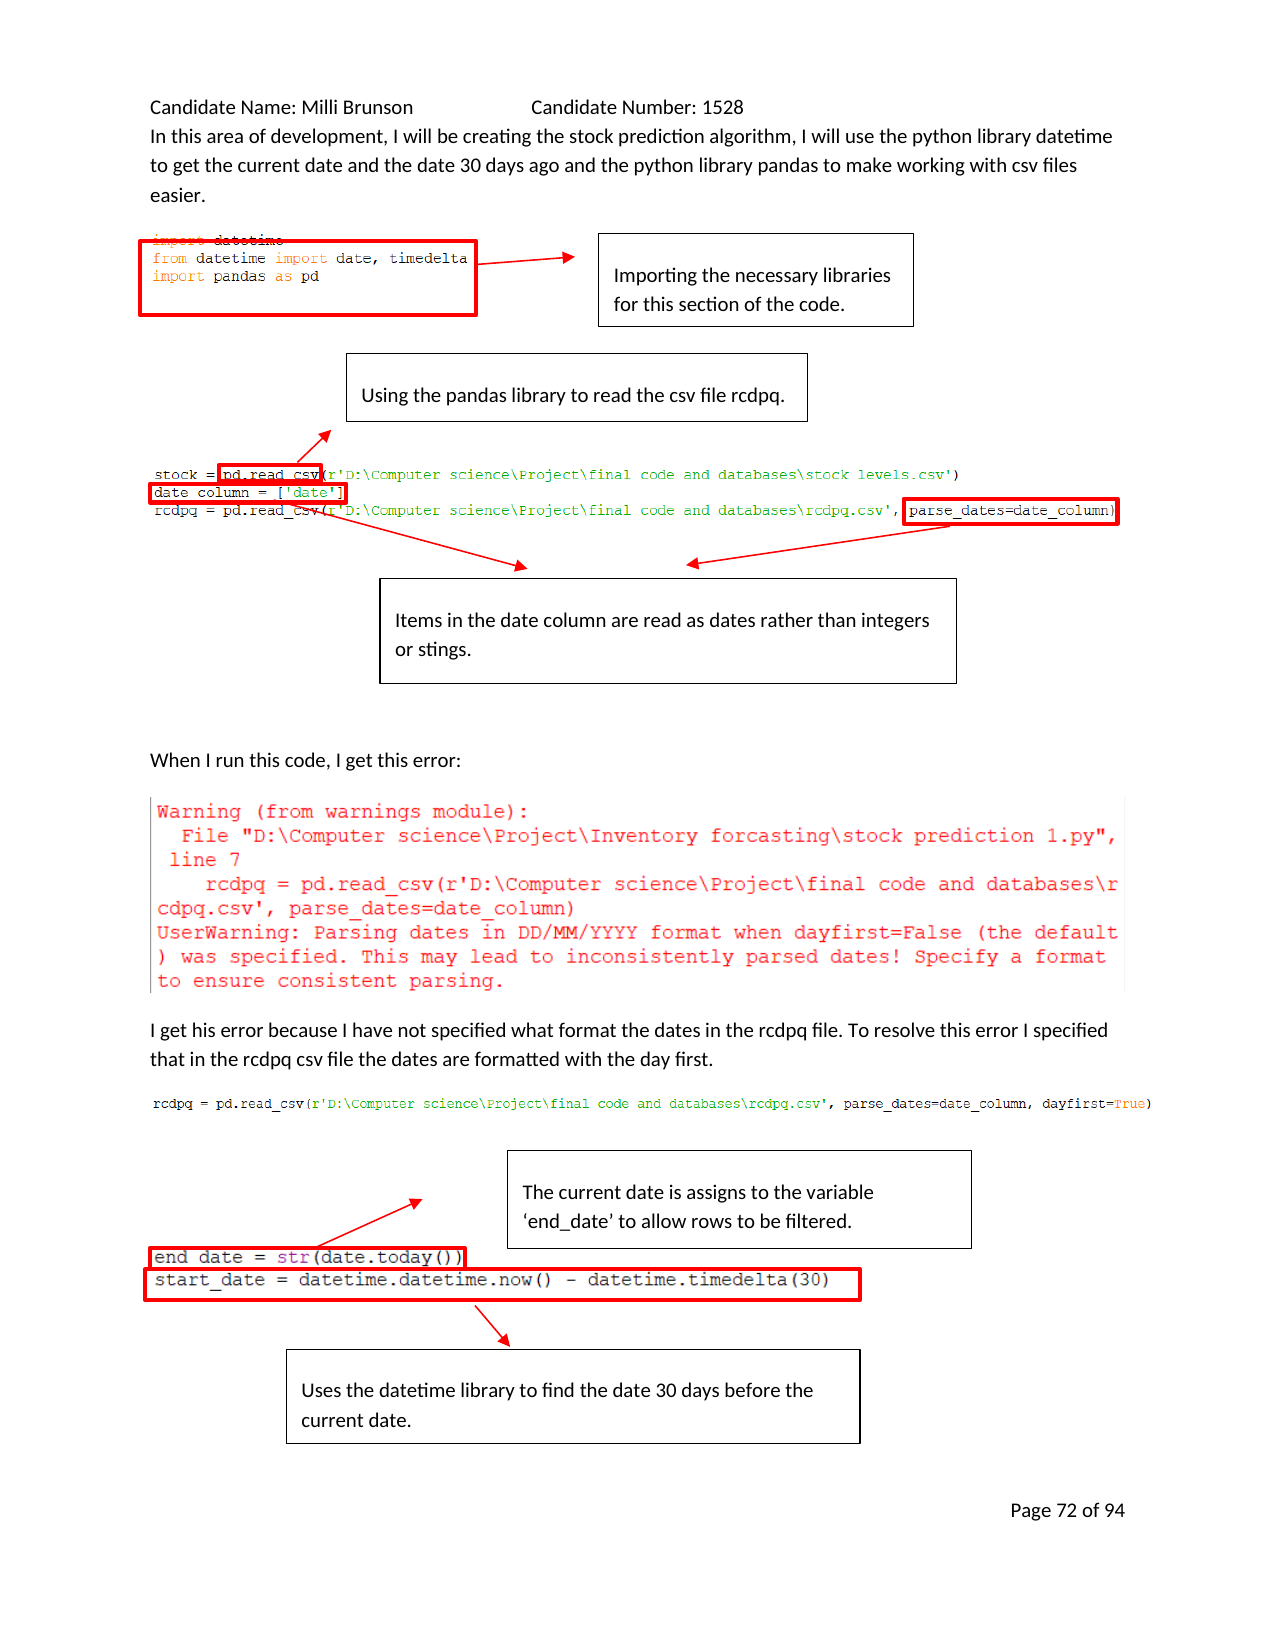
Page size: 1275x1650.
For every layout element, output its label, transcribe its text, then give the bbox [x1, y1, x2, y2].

picture [906, 501, 1115, 522]
picture [150, 505, 351, 523]
picture [150, 797, 1125, 993]
picture [150, 464, 217, 482]
picture [221, 467, 319, 479]
picture [467, 1246, 838, 1267]
picture [150, 1096, 1154, 1113]
text In this area of development, I will be creating the stock prediction algorithm, I will use the python library datetime to get the current date and the date 30 days ago and the python library pandas to make working with csv files easier. [150, 123, 1125, 207]
text When I run this code, I get this error: [150, 747, 1125, 772]
picture [150, 243, 474, 290]
picture [299, 464, 1125, 523]
picture [152, 486, 344, 500]
picture [150, 231, 478, 239]
text I get his error because I have not specified what format the dates in the rcdpq file. To resolve this error I specified that in the rcdpq csv file the dates are formatted with the day first. [150, 1017, 1125, 1072]
picture [152, 1250, 463, 1267]
picture [150, 1271, 838, 1298]
